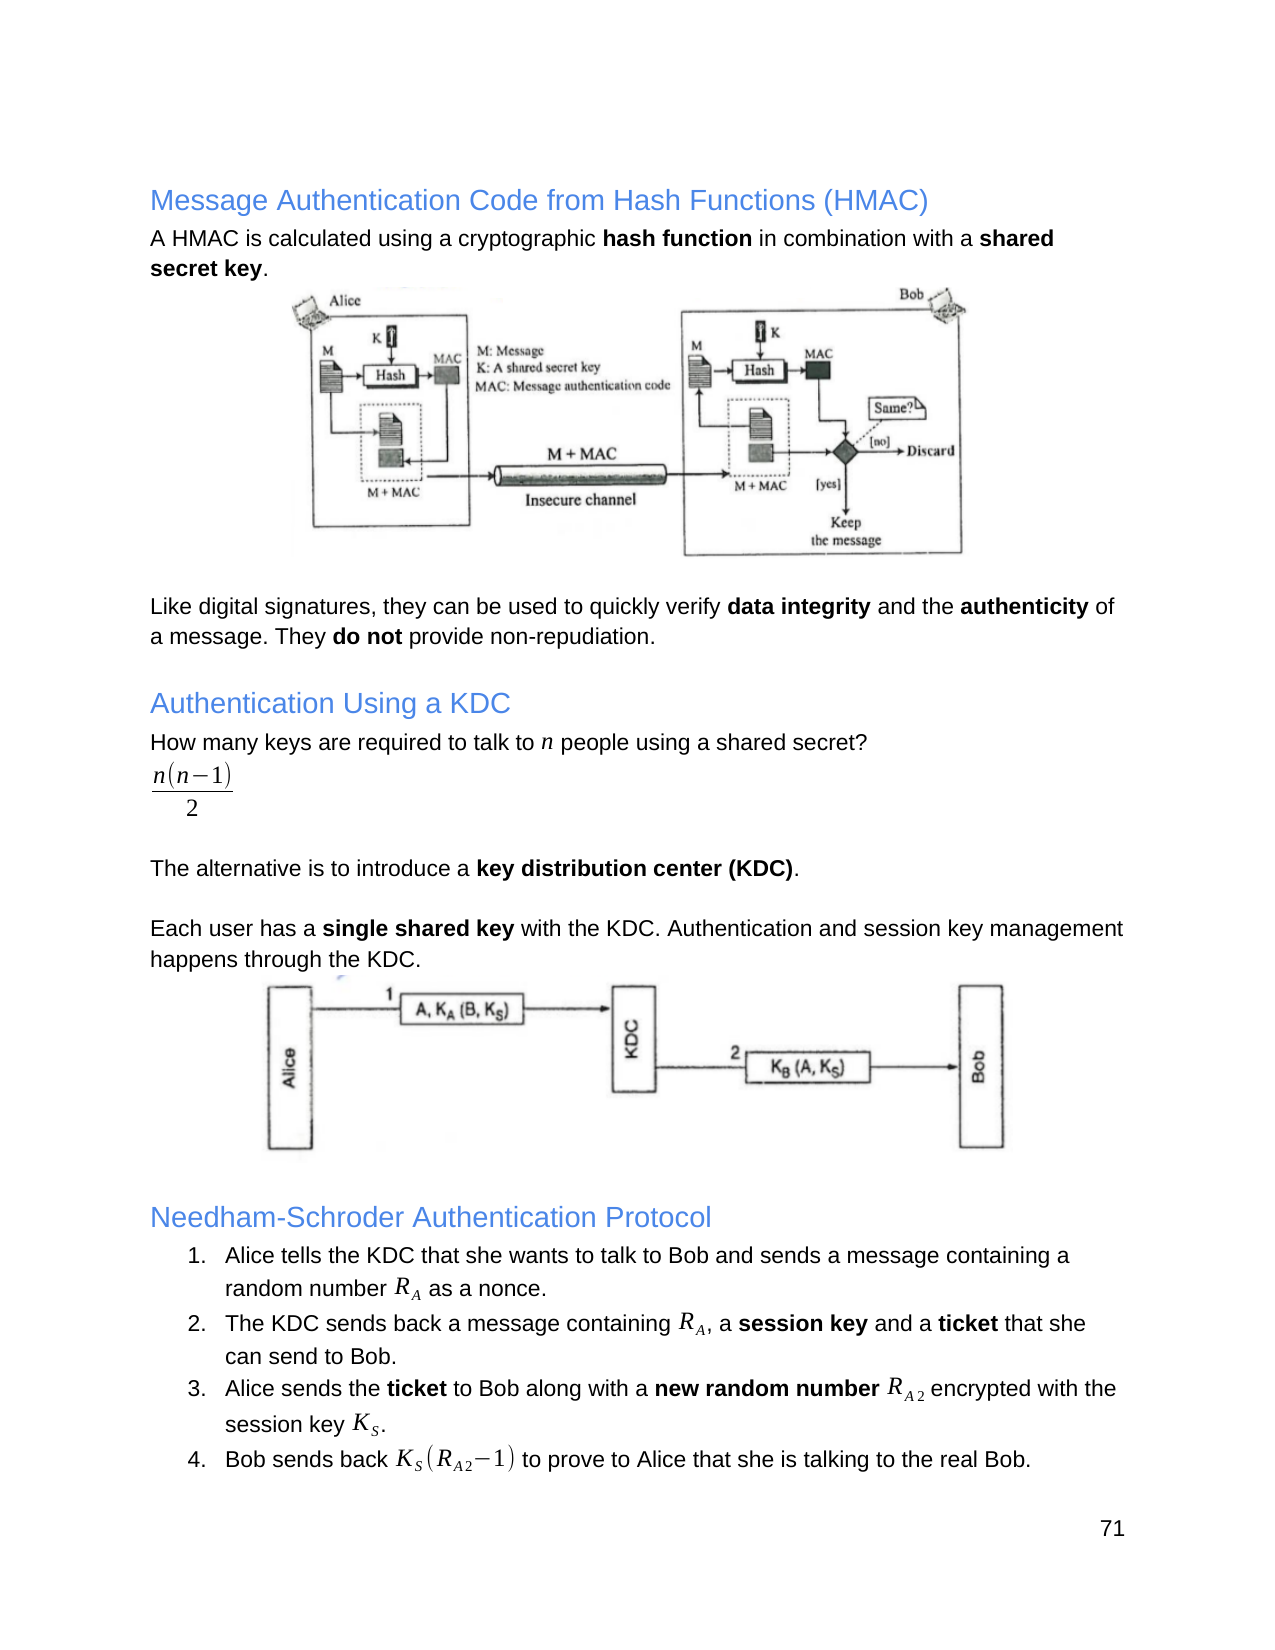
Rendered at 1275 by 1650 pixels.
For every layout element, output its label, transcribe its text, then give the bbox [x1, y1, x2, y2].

subtitle Needham-Schroder Authentication Protocol [150, 1200, 1125, 1234]
list The KDC sends back a message containing , a session key and a ticket that she can send to Bob. [187, 1307, 1125, 1369]
subtitle Authentication Using a KDC [150, 686, 1125, 720]
text Each user has a single shared key with the KDC. Authentication and session key management happens through the KDC. [150, 915, 1125, 972]
text Like digital signatures, they can be used to quickly verify data integrity and the authenticity of a message. They do not provide non-repudiation. [150, 593, 1125, 649]
text How many keys are required to talk to people using a shared secret? [150, 728, 1125, 756]
list Bob sends back to prove to Alice that she is talking to the real Bob. [187, 1443, 1125, 1475]
subtitle Message Authentication Code from Hash Functions (HMAC) [150, 183, 1125, 217]
picture [291, 287, 983, 559]
text The alternative is to introduce a key distribution center (KDC). [150, 855, 1125, 881]
list Alice sends the ticket to Bob along with a new random number encrypted with the session key . [187, 1373, 1125, 1439]
picture [260, 975, 1015, 1163]
text A HMAC is calculated using a cryptographic hash function in combination with a shared secret key. [150, 225, 1125, 282]
list Alice tells the KDC that she wants to talk to Bob and sends a message containing a random number as a nonce. [187, 1242, 1125, 1304]
